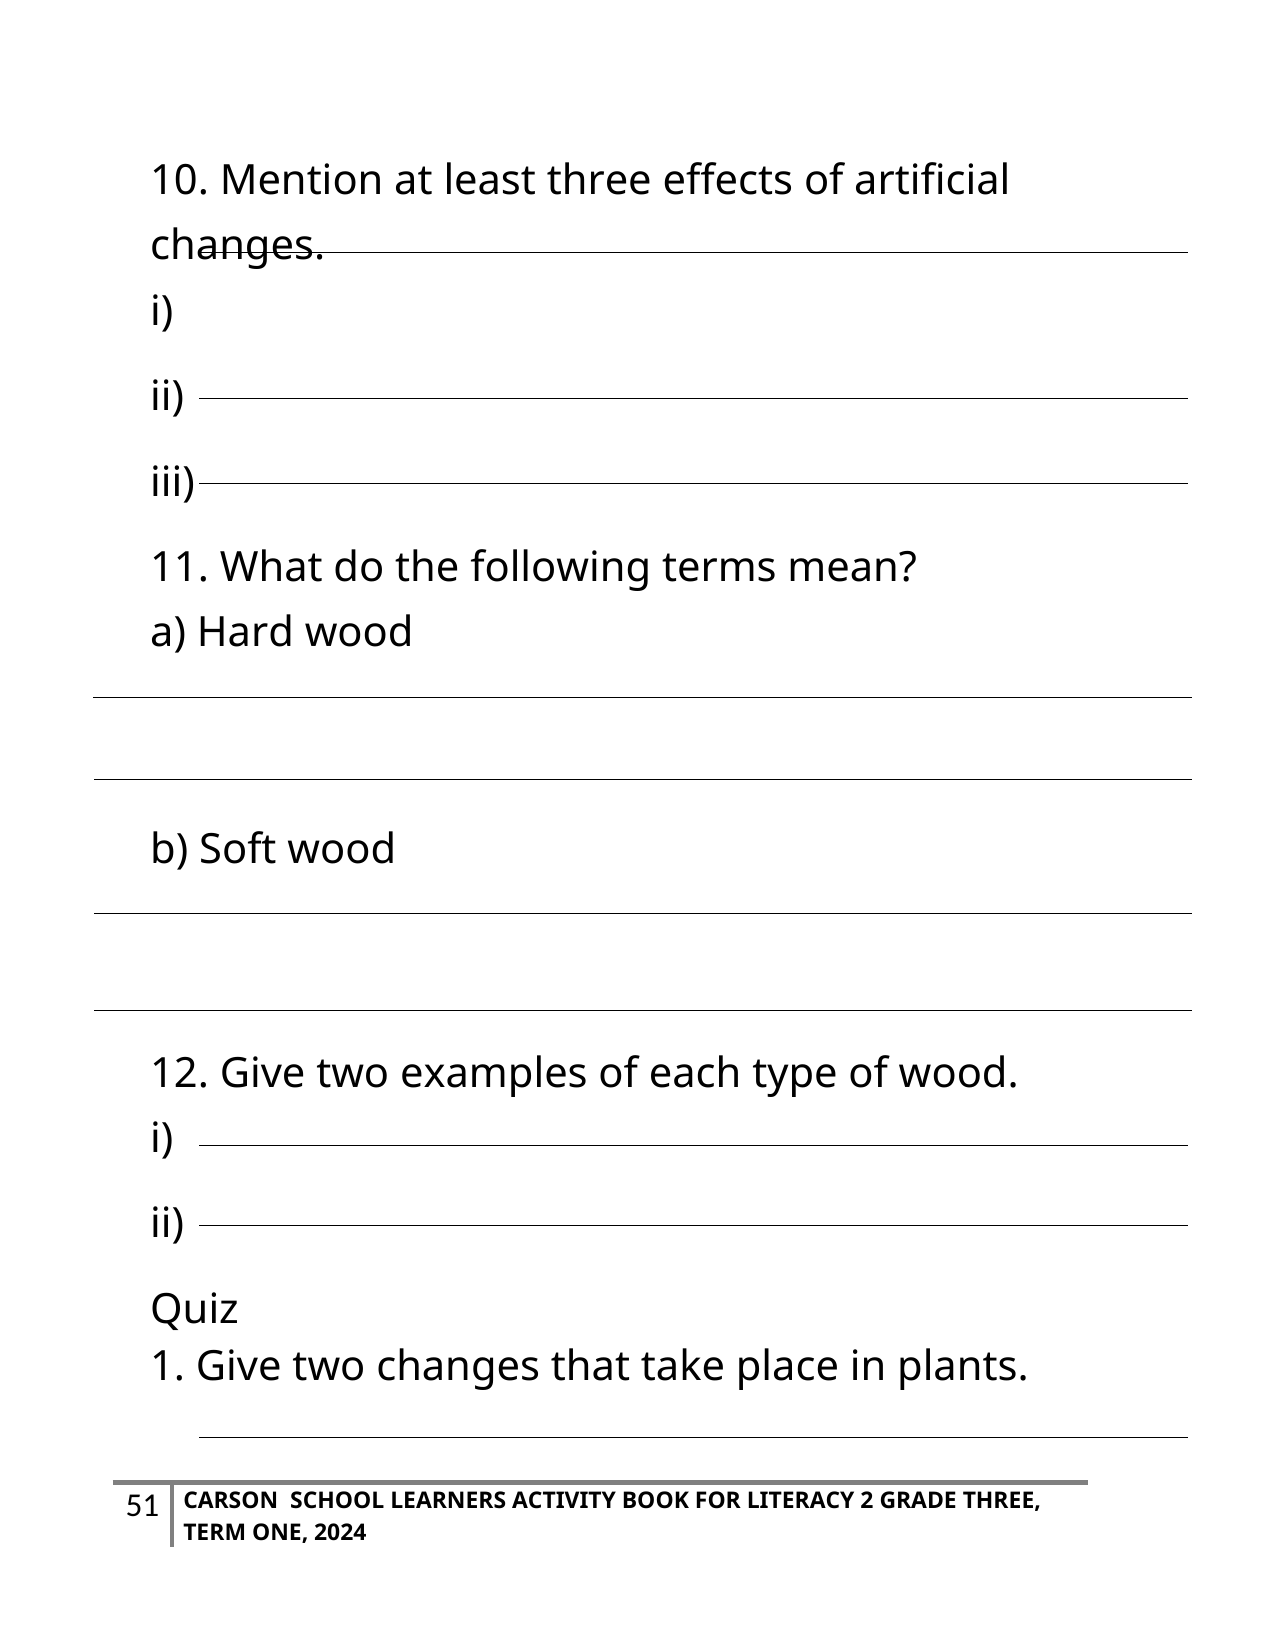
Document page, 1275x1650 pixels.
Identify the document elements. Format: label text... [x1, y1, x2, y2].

text ii) [150, 1193, 1125, 1250]
text Quiz [150, 1279, 1125, 1336]
text 10. Mention at least three effects of artificial changes. [150, 150, 1125, 272]
text i) [150, 280, 1125, 337]
text i) [150, 1108, 1125, 1165]
text b) Soft wood [150, 819, 1125, 875]
text iii) [150, 452, 1125, 509]
text ii) [150, 366, 1125, 422]
text 1. Give two changes that take place in plants. [150, 1336, 1125, 1393]
text a) Hard wood [150, 602, 1125, 659]
text 11. What do the following terms mean? [150, 537, 1125, 594]
text 12. Give two examples of each type of wood. [150, 1043, 1125, 1099]
